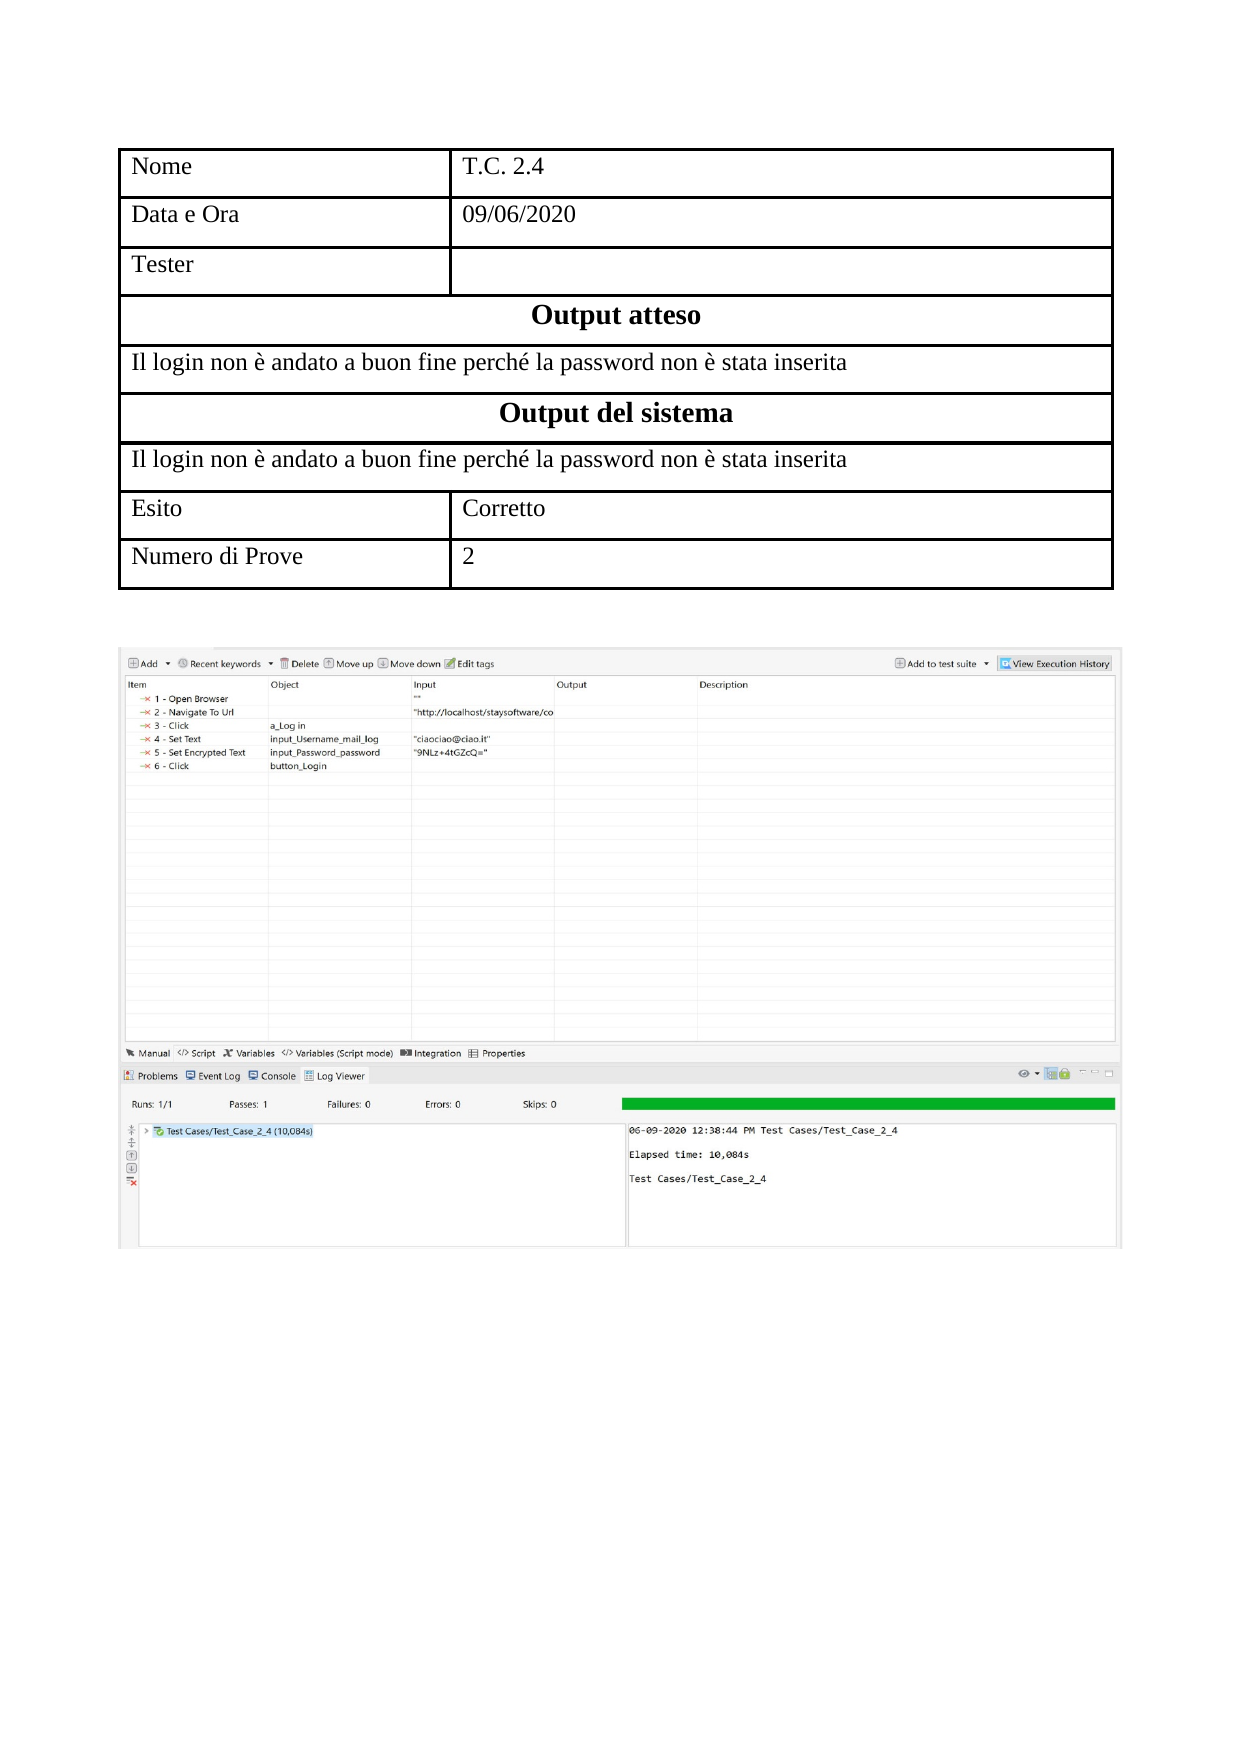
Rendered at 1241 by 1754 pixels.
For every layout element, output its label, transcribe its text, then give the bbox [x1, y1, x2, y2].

table_cell Tester [121, 249, 449, 294]
table_header T.C. 2.4 [452, 151, 1111, 196]
table_cell 09/06/2020 [452, 199, 1111, 246]
table_cell Il login non è andato a buon fine perché la password non è stata inserita [121, 347, 1111, 392]
table_cell Numero di Prove [121, 541, 449, 587]
table_cell Data e Ora [121, 199, 449, 246]
table_cell Il login non è andato a buon fine perché la password non è stata inserita [121, 445, 1111, 490]
table_cell [452, 249, 1111, 294]
table_cell 2 [452, 541, 1111, 587]
picture [118, 647, 1123, 1249]
table_cell Esito [121, 493, 449, 538]
table_cell Corretto [452, 493, 1111, 538]
table_cell Output del sistema [121, 395, 1111, 441]
table_header Nome [121, 151, 449, 196]
table_cell Output atteso [121, 297, 1111, 343]
